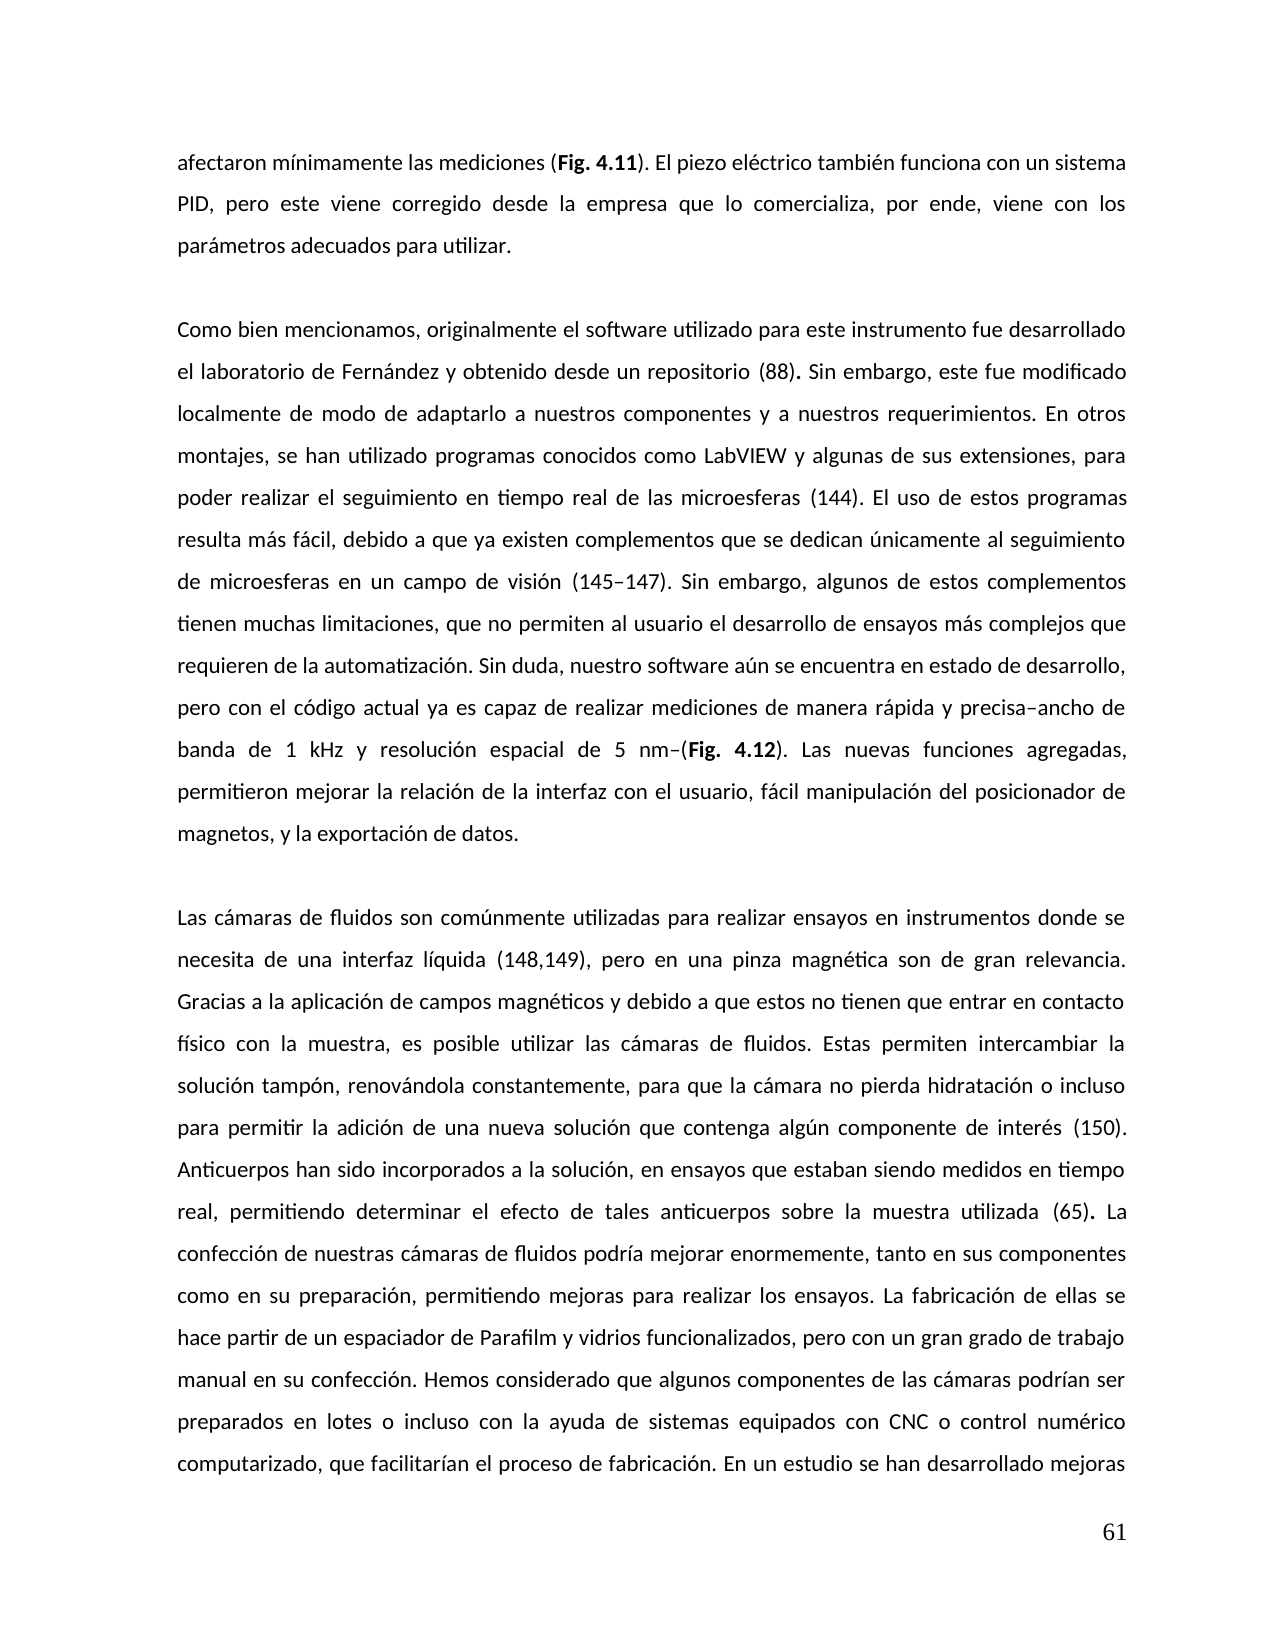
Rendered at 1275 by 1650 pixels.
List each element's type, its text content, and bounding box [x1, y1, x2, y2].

text Como bien mencionamos, originalmente el software utilizado para este instrumento fue desarrollado el laboratorio de Fernández y obtenido desde un repositorio (88). Sin embargo, este fue modificado localmente de modo de adaptarlo a nuestros componentes y a nuestros requerimientos. En otros montajes, se han utilizado programas conocidos como LabVIEW y algunas de sus extensiones, para poder realizar el seguimiento en tiempo real de las microesferas (144). El uso de estos programas resulta más fácil, debido a que ya existen complementos que se dedican únicamente al seguimiento de microesferas en un campo de visión (145–147). Sin embargo, algunos de estos complementos tienen muchas limitaciones, que no permiten al usuario el desarrollo de ensayos más complejos que requieren de la automatización. Sin duda, nuestro software aún se encuentra en estado de desarrollo, pero con el código actual ya es capaz de realizar mediciones de manera rápida y precisa–ancho de banda de 1 kHz y resolución espacial de 5 nm–(Fig. 4.12). Las nuevas funciones agregadas, permitieron mejorar la relación de la interfaz con el usuario, fácil manipulación del posicionador de magnetos, y la exportación de datos. [177, 316, 1127, 847]
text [177, 903, 1127, 1477]
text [177, 148, 1127, 259]
